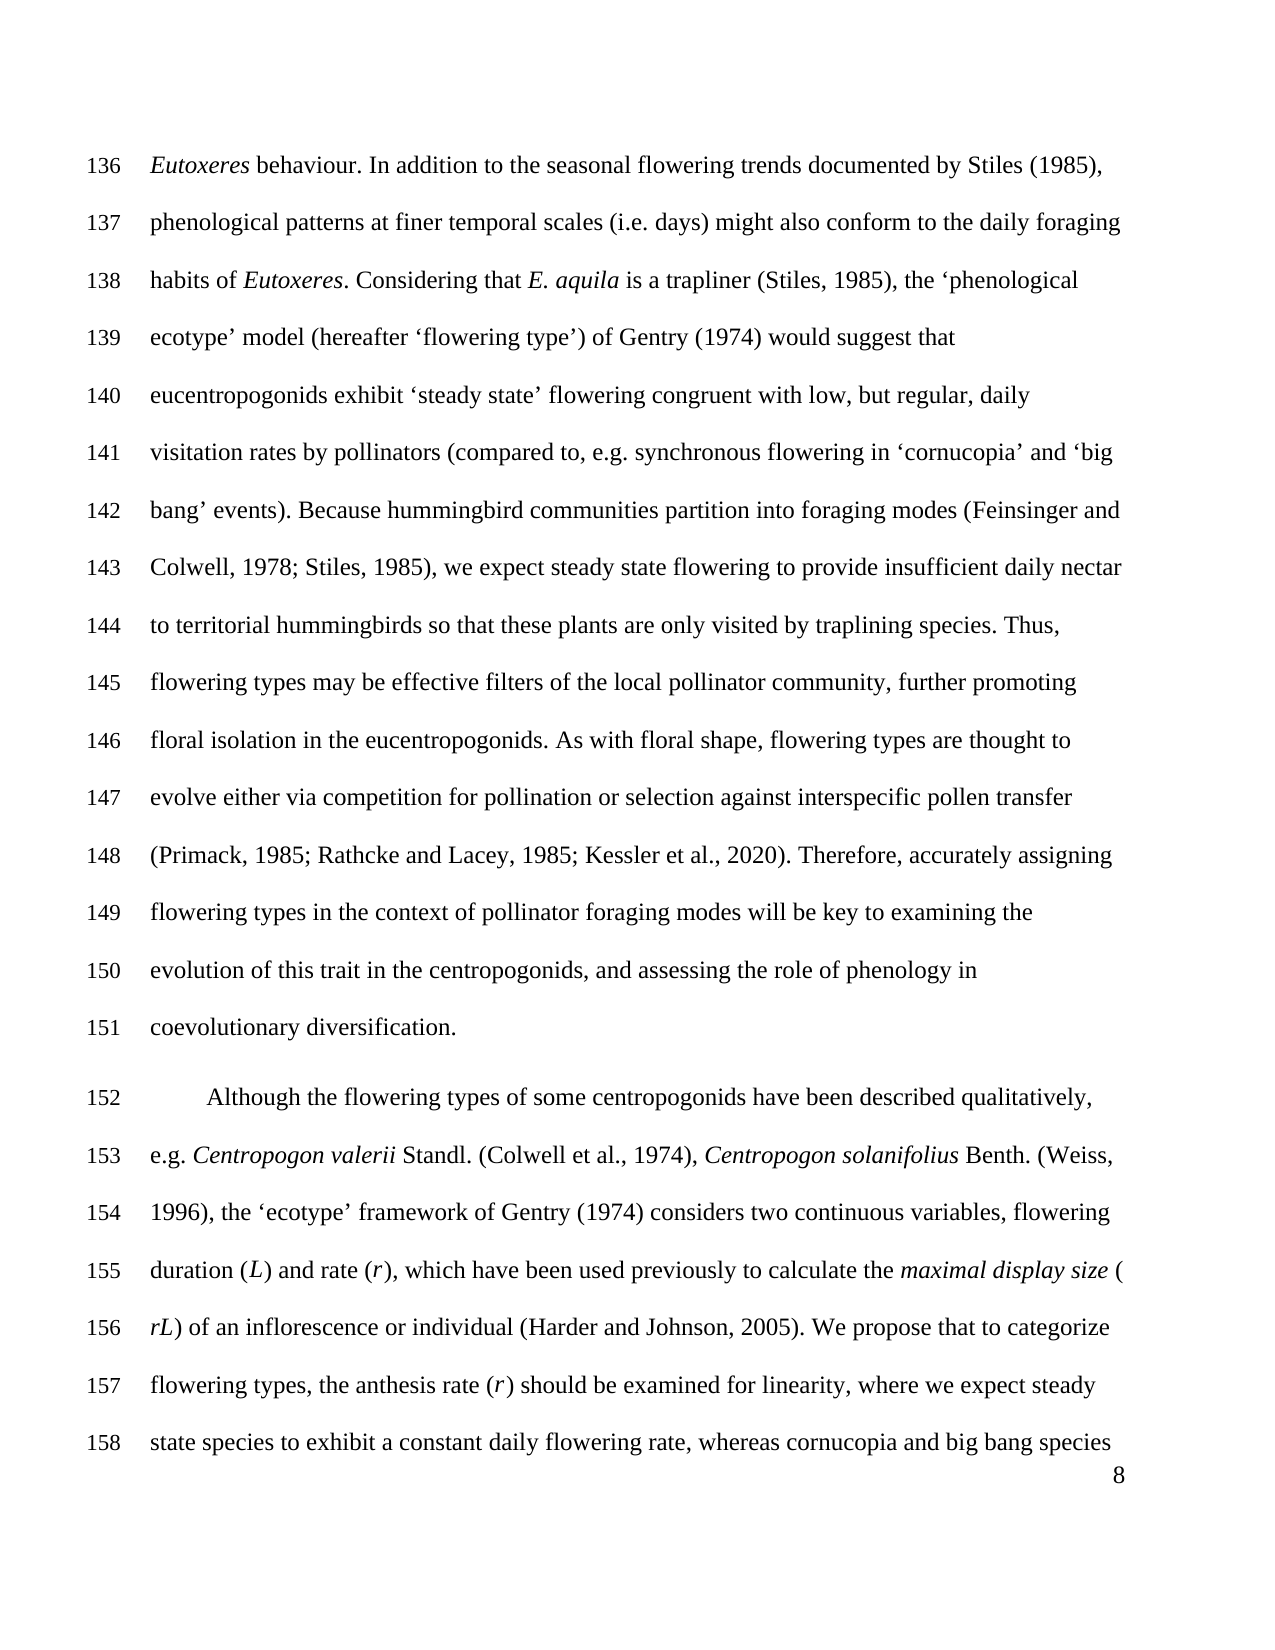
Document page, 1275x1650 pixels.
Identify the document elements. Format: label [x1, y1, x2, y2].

text [150, 1082, 1125, 1456]
text [150, 150, 1125, 1041]
